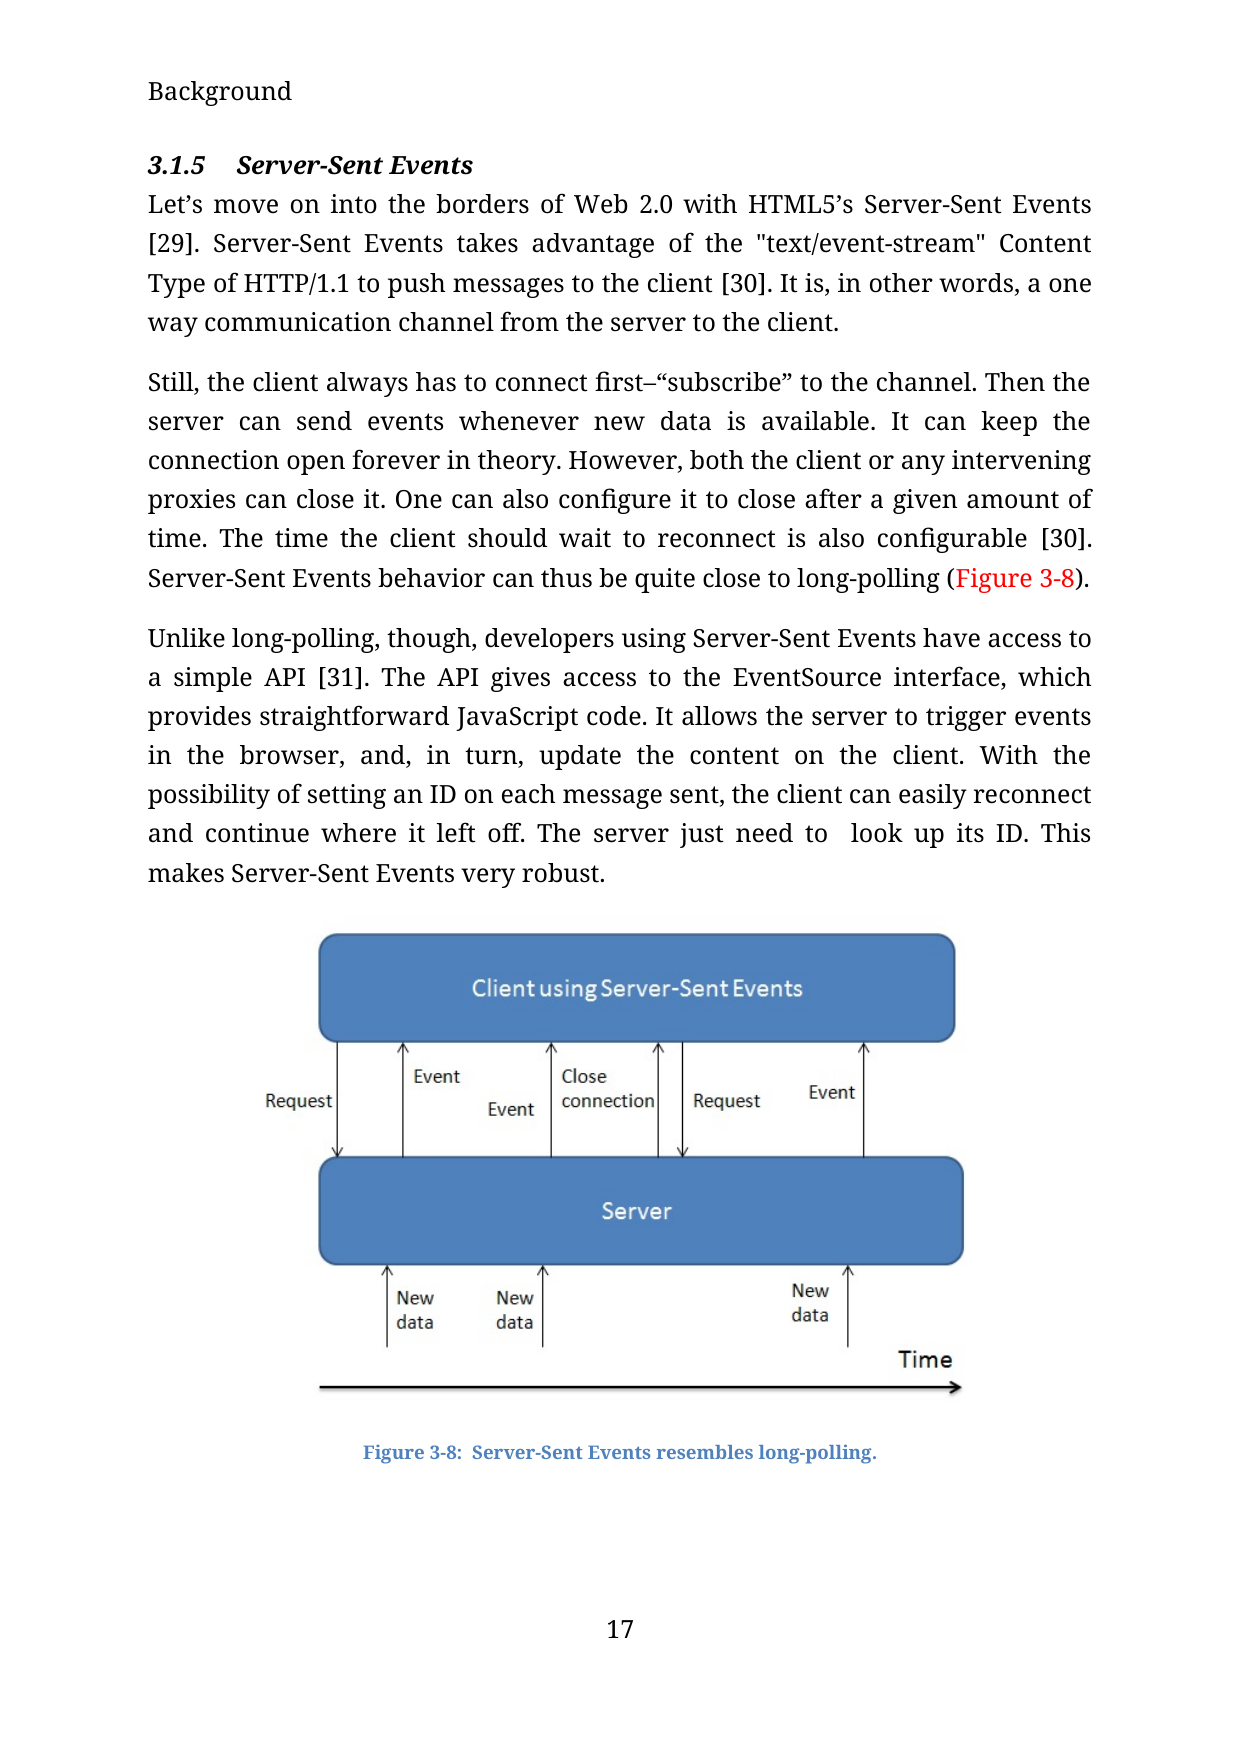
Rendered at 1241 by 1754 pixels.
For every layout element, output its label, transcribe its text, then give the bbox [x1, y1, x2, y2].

picture [265, 915, 975, 1414]
text Let’s move on into the borders of Web 2.0 with HTML5’s Server-Sent Events [29]. Server-Sent Events takes advantage of the "text/event-stream" Content Type of HTTP/1.1 to push messages to the client [30]. It is, in other words, a one way communication channel from the server to the client. [148, 187, 1092, 338]
subtitle Server-Sent Events [148, 148, 1092, 182]
text Unlike long-polling, though, developers using Server-Sent Events have access to a simple API [31]. The API gives access to the EventSource interface, which provides straightforward JavaScript code. It allows the server to trigger events in the browser, and, in turn, update the content on the client. With the possibility of setting an ID on each message sent, the client can easily reconnect and continue where it left off. The server just need to look up its ID. This makes Server-Sent Events very robust. [148, 620, 1092, 889]
